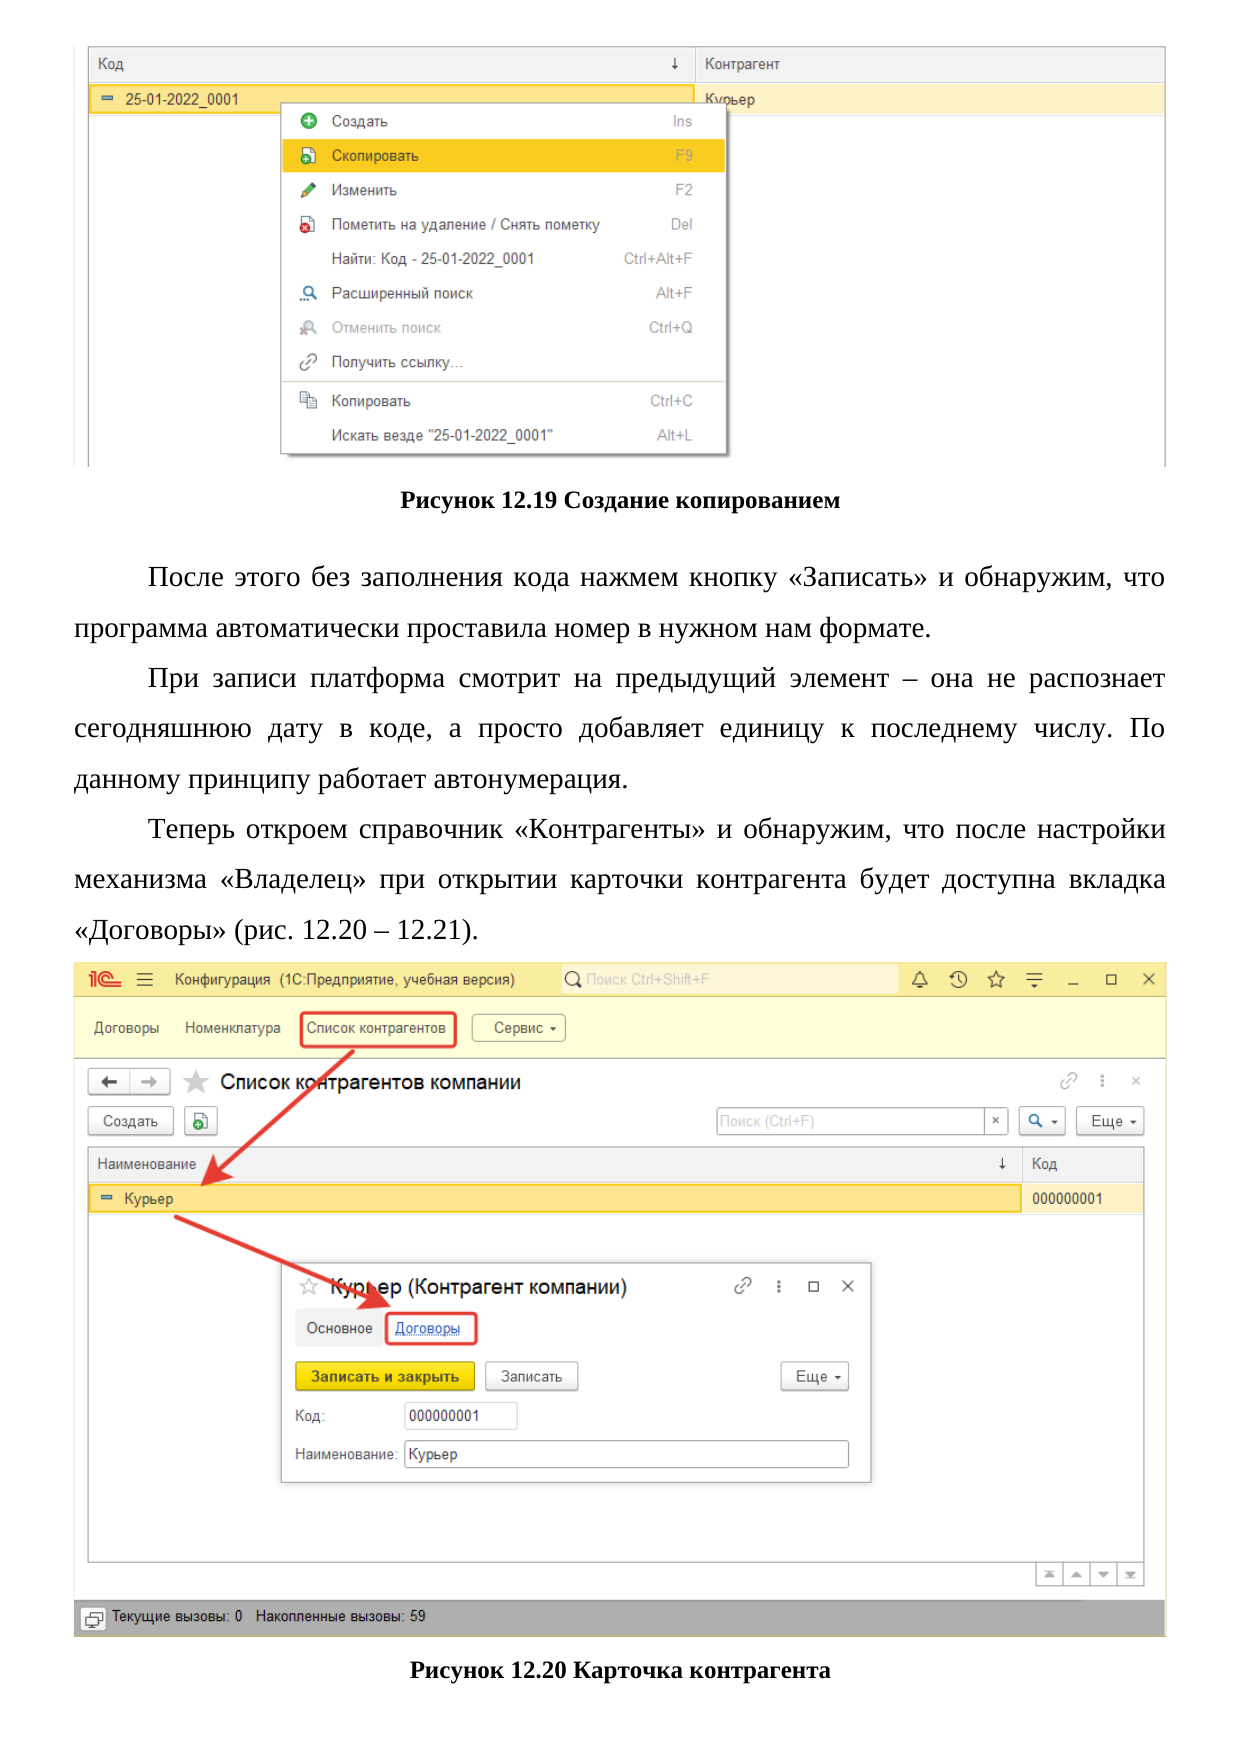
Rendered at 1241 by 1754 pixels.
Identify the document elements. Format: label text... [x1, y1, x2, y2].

text При записи платформа смотрит на предыдущий элемент – она не распознает сегодняшнюю дату в коде, а просто добавляет единицу к последнему числу. По данному принципу работает автонумерация. [74, 660, 1167, 794]
text Теперь откроем справочник «Контрагенты» и обнаружим, что после настройки механизма «Владелец» при открытии карточки контрагента будет доступна вкладка «Договоры» (рис. 12.20 – 12.21). [74, 811, 1167, 945]
text После этого без заполнения кода нажмем кнопку «Записать» и обнаружим, что программа автоматически проставила номер в нужном нам формате. [74, 559, 1167, 643]
text Рисунок 12.20 Карточка контрагента [74, 1655, 1167, 1684]
picture [73, 962, 1167, 1637]
picture [73, 44, 1167, 467]
text Рисунок 12.19 Создание копированием [74, 485, 1167, 514]
